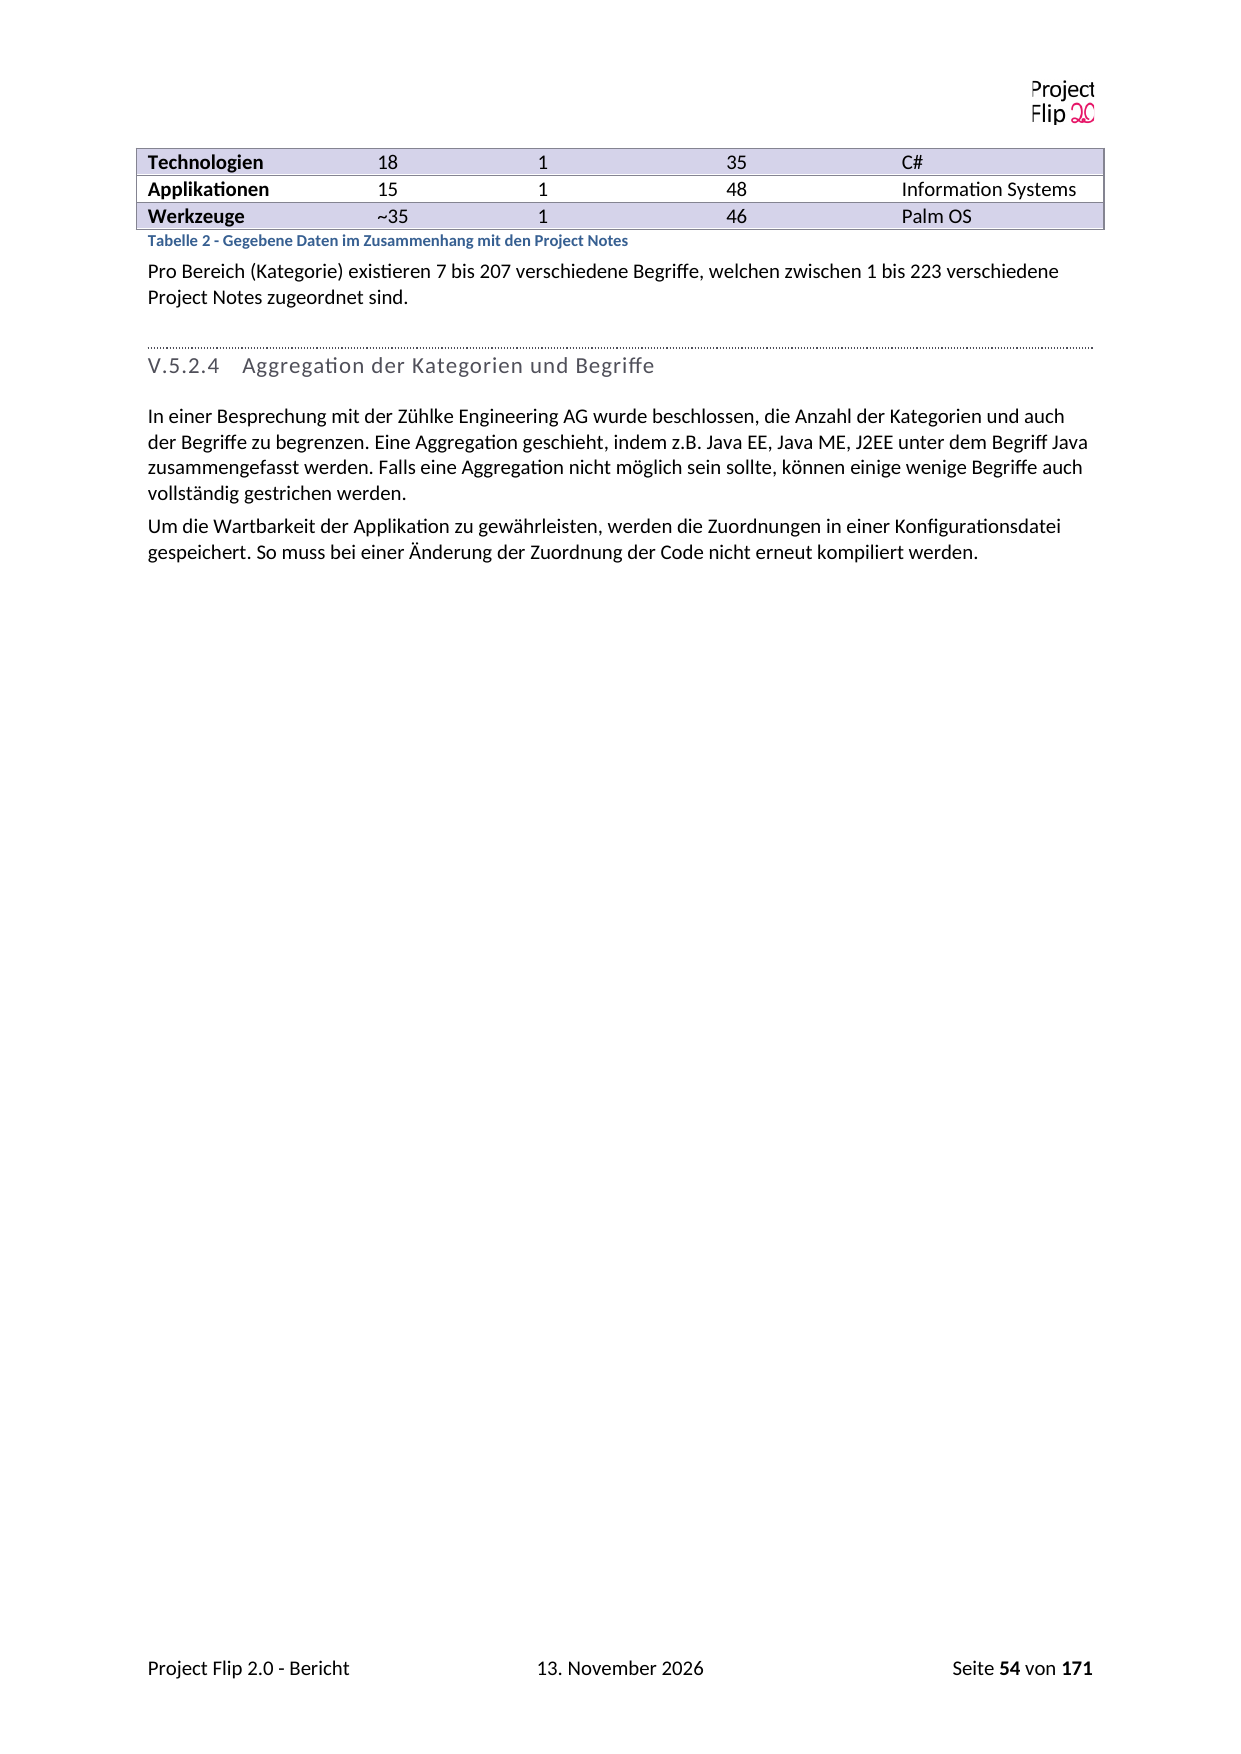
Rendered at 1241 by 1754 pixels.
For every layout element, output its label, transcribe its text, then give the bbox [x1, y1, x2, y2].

table_cell ~35 [366, 203, 526, 228]
table_cell C# [890, 149, 1103, 174]
text In einer Besprechung mit der Zühlke Engineering AG wurde beschlossen, die Anzahl der Kategorien und auch der Begriffe zu begrenzen. Eine Aggregation geschieht, indem z.B. Java EE, Java ME, J2EE unter dem Begriff Java zusammengefasst werden. Falls eine Aggregation nicht möglich sein sollte, können einige wenige Begriffe auch vollständig gestrichen werden. [148, 404, 1093, 505]
picture [1081, 79, 1097, 124]
table_cell 35 [715, 149, 890, 174]
text Um die Wartbarkeit der Applikation zu gewährleisten, werden die Zuordnungen in einer Konfigurationsdatei gespeichert. So muss bei einer Änderung der Zuordnung der Code nicht erneut kompiliert werden. [148, 514, 1093, 564]
table_cell 1 [526, 203, 715, 228]
subtitle Aggregation der Kategorien und Begriffe [148, 347, 1093, 379]
table_cell 1 [526, 149, 715, 174]
table_cell 15 [366, 176, 526, 202]
table_cell Technologien [137, 149, 366, 174]
table_cell Information Systems [890, 176, 1103, 202]
table_cell 46 [715, 203, 890, 228]
table_cell 1 [526, 176, 715, 202]
table_cell 18 [366, 149, 526, 174]
text Pro Bereich (Kategorie) existieren 7 bis 207 verschiedene Begriffe, welchen zwischen 1 bis 223 verschiedene Project Notes zugeordnet sind. [148, 259, 1093, 309]
table_cell 48 [715, 176, 890, 202]
table_cell Werkzeuge [137, 203, 366, 228]
table_cell Palm OS [890, 203, 1103, 228]
table_cell Applikationen [137, 176, 366, 202]
